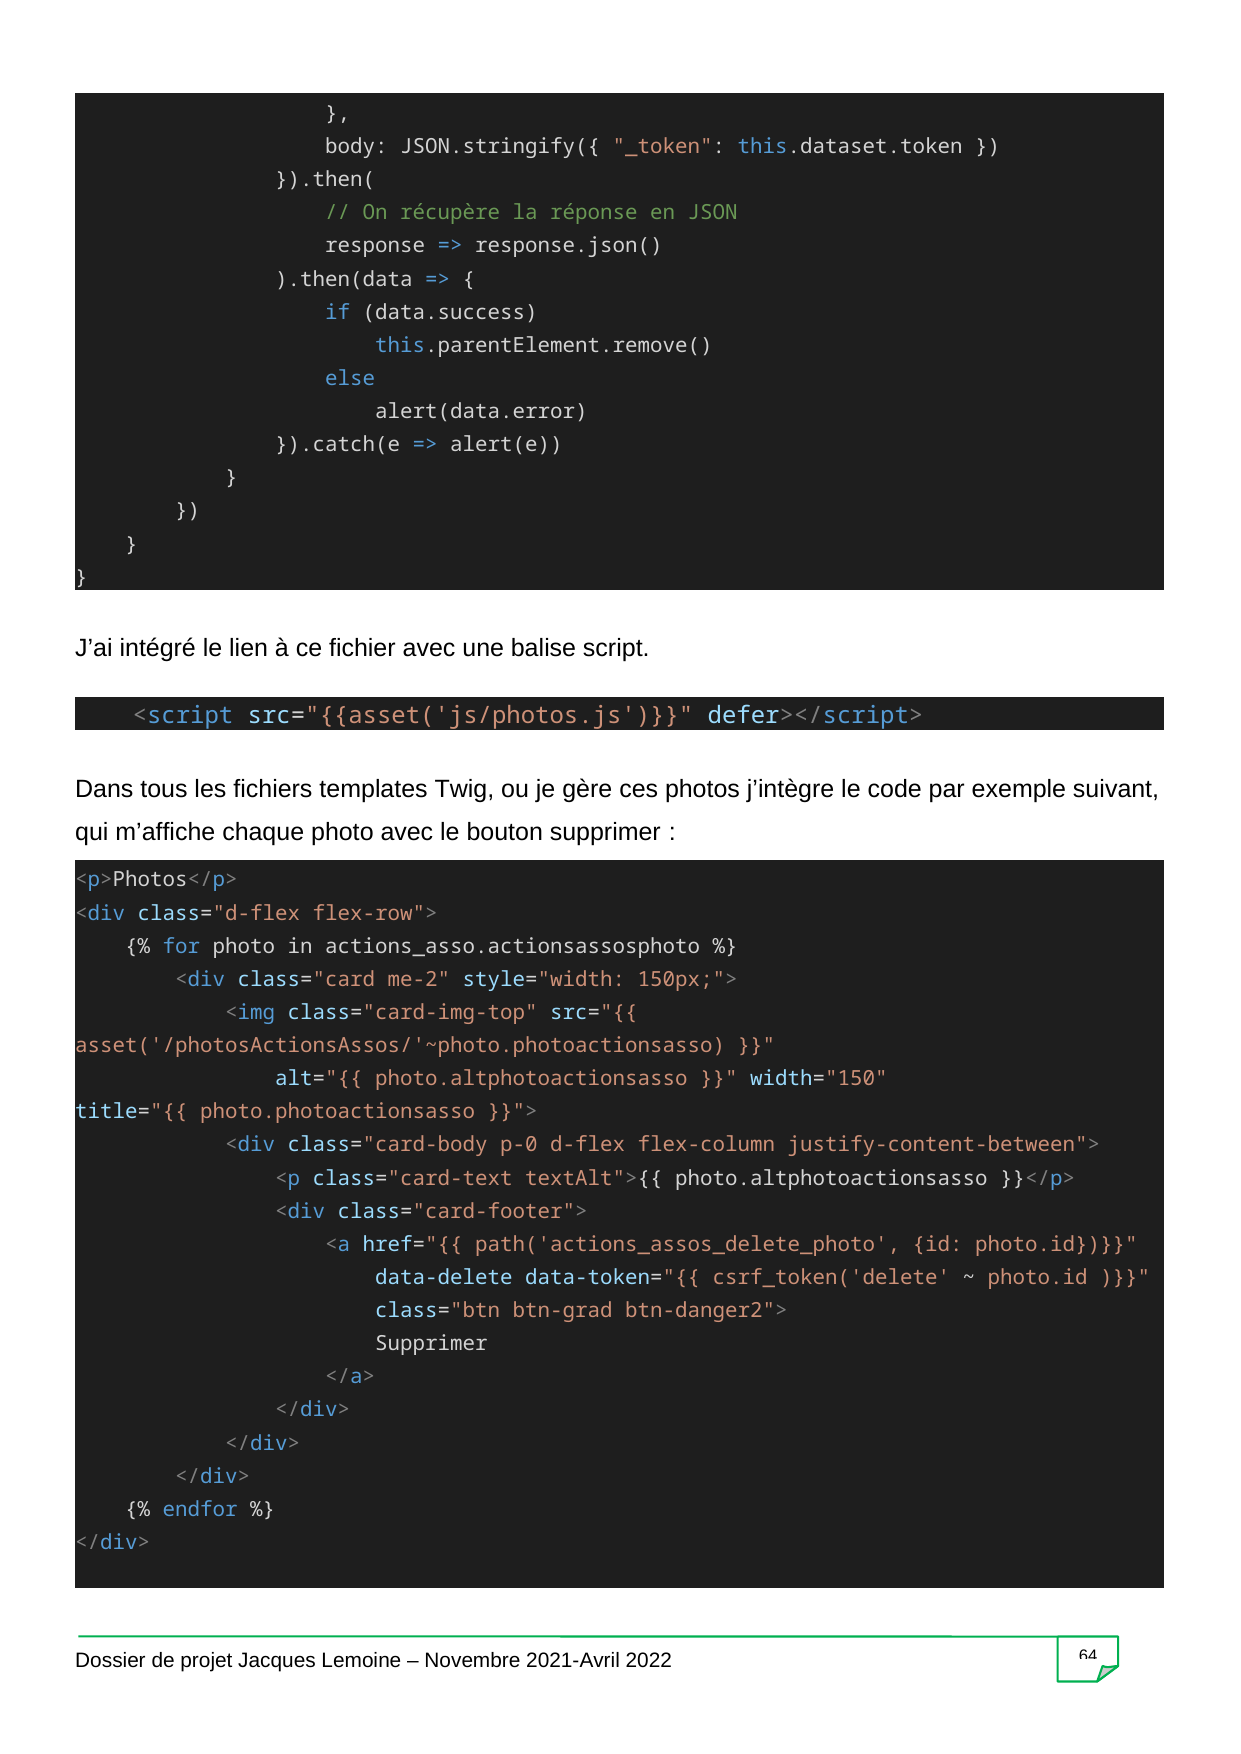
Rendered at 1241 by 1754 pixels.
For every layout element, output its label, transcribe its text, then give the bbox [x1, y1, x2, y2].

text </div> [75, 1423, 1164, 1456]
text <p>Photos</p> [75, 860, 1164, 893]
text alert(data.error) [75, 391, 1164, 424]
text J’ai intégré le lien à ce fichier avec une balise script. [75, 633, 1164, 662]
text </div> [75, 1390, 1164, 1423]
text <script src="{{asset('js/photos.js')}}" defer></script> [75, 697, 1164, 730]
text }) [75, 491, 1164, 524]
text this.parentElement.remove() [75, 325, 1164, 358]
text }).then( [75, 159, 1164, 193]
text // On récupère la réponse en JSON [75, 193, 1164, 226]
text <a href="{{ path('actions_assos_delete_photo', {id: photo.id})}}" [75, 1224, 1164, 1257]
text else [75, 358, 1164, 391]
text <img class="card-img-top" src="{{ asset('/photosActionsAssos/'~photo.photoactionsasso) }}" [75, 992, 1164, 1058]
text </a> [75, 1357, 1164, 1390]
text </div> [75, 1522, 1164, 1555]
text {% endfor %} [75, 1489, 1164, 1522]
text }, [75, 93, 1164, 126]
text <div class="card-body p-0 d-flex flex-column justify-content-between"> [75, 1125, 1164, 1158]
text <div class="d-flex flex-row"> [75, 893, 1164, 926]
text ).then(data => { [75, 259, 1164, 292]
text } [75, 458, 1164, 491]
text }).catch(e => alert(e)) [75, 424, 1164, 458]
text Dans tous les fichiers templates Twig, ou je gère ces photos j’intègre le code par exemple suivant, qui m’affiche chaque photo avec le bouton supprimer : [75, 773, 1164, 845]
text data-delete data-token="{{ csrf_token('delete' ~ photo.id )}}" [75, 1257, 1164, 1290]
text {% for photo in actions_asso.actionsassosphoto %} [75, 926, 1164, 959]
text <div class="card me-2" style="width: 150px;"> [75, 959, 1164, 992]
text </div> [75, 1456, 1164, 1489]
text <p class="card-text textAlt">{{ photo.altphotoactionsasso }}</p> [75, 1158, 1164, 1191]
text if (data.success) [75, 292, 1164, 325]
text } [75, 557, 1164, 590]
text alt="{{ photo.altphotoactionsasso }}" width="150" title="{{ photo.photoactionsasso }}"> [75, 1058, 1164, 1125]
text Supprimer [75, 1323, 1164, 1357]
text response => response.json() [75, 226, 1164, 259]
text class="btn btn-grad btn-danger2"> [75, 1290, 1164, 1323]
text <div class="card-footer"> [75, 1191, 1164, 1224]
text body: JSON.stringify({ "_token": this.dataset.token }) [75, 126, 1164, 159]
text } [75, 524, 1164, 557]
